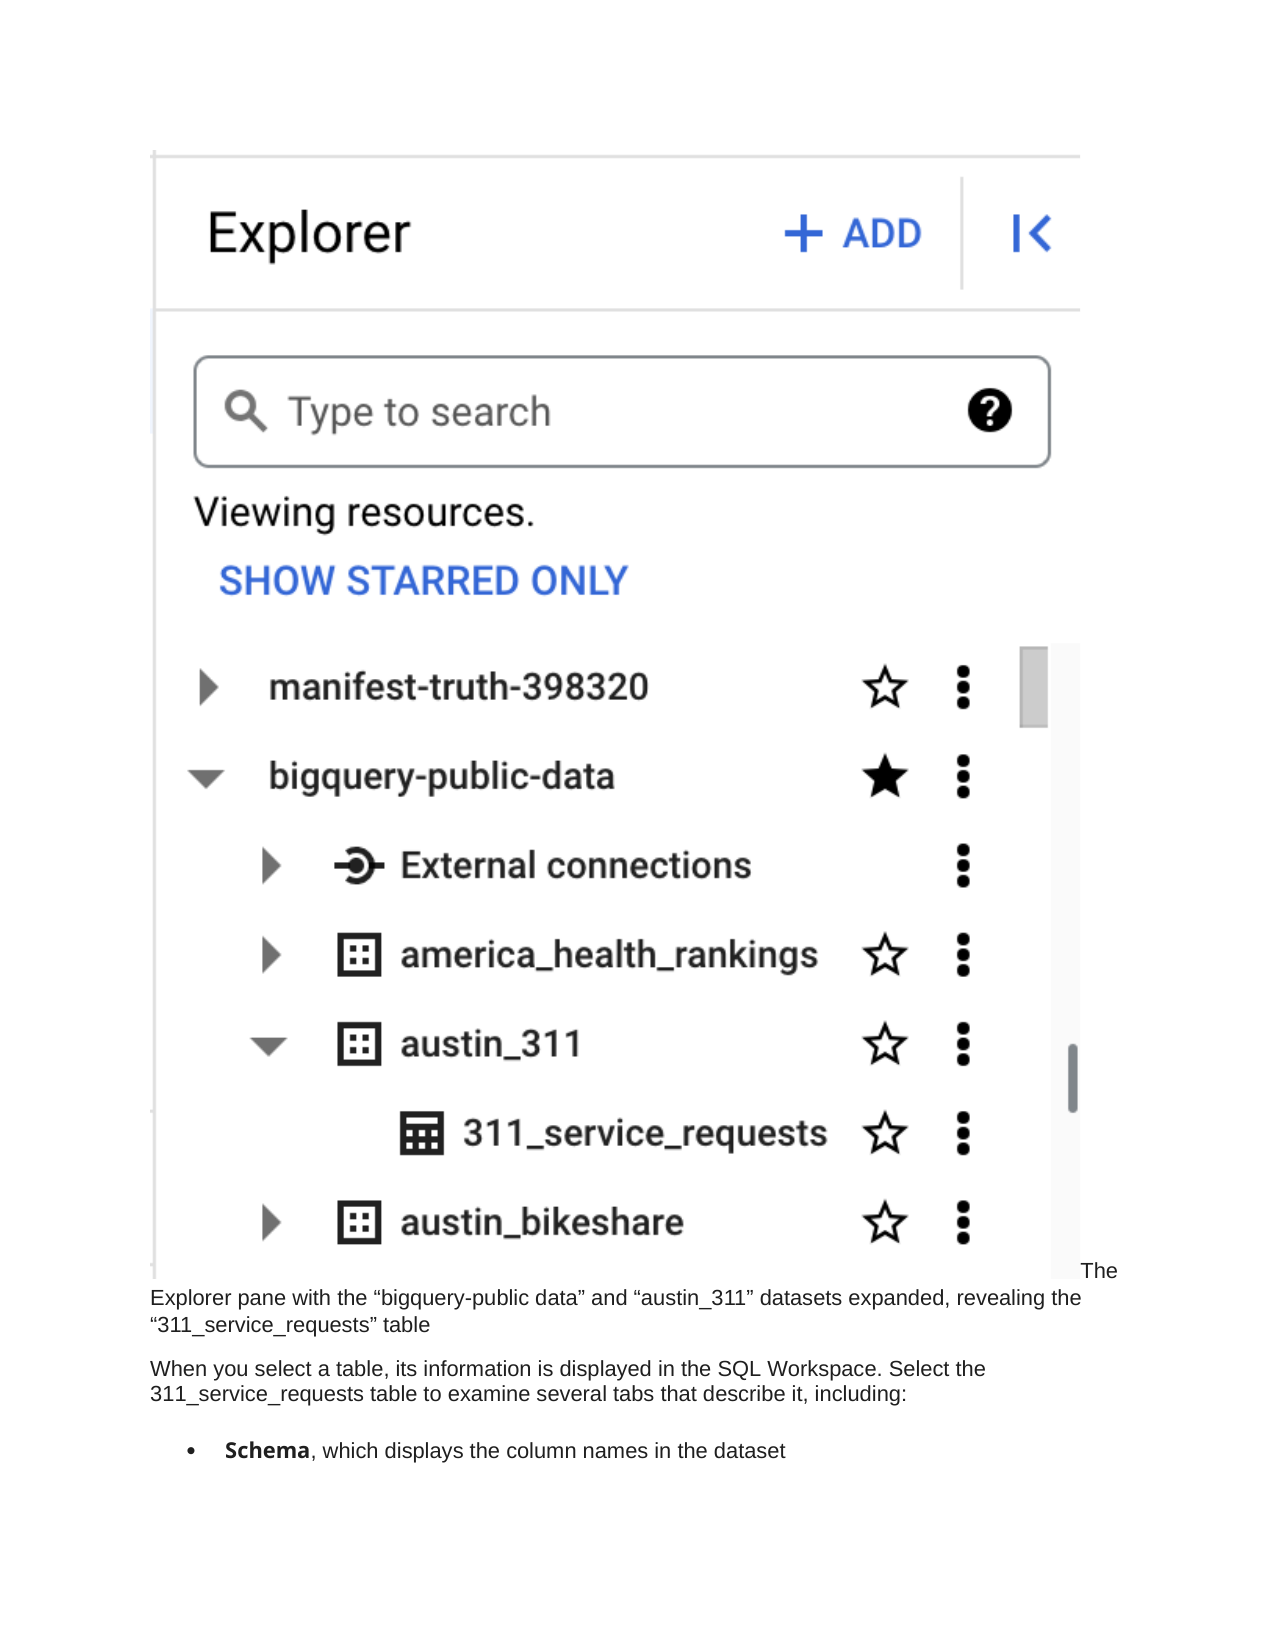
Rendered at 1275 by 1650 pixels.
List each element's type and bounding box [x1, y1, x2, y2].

picture [150, 150, 1081, 1279]
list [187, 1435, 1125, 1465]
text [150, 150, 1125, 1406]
